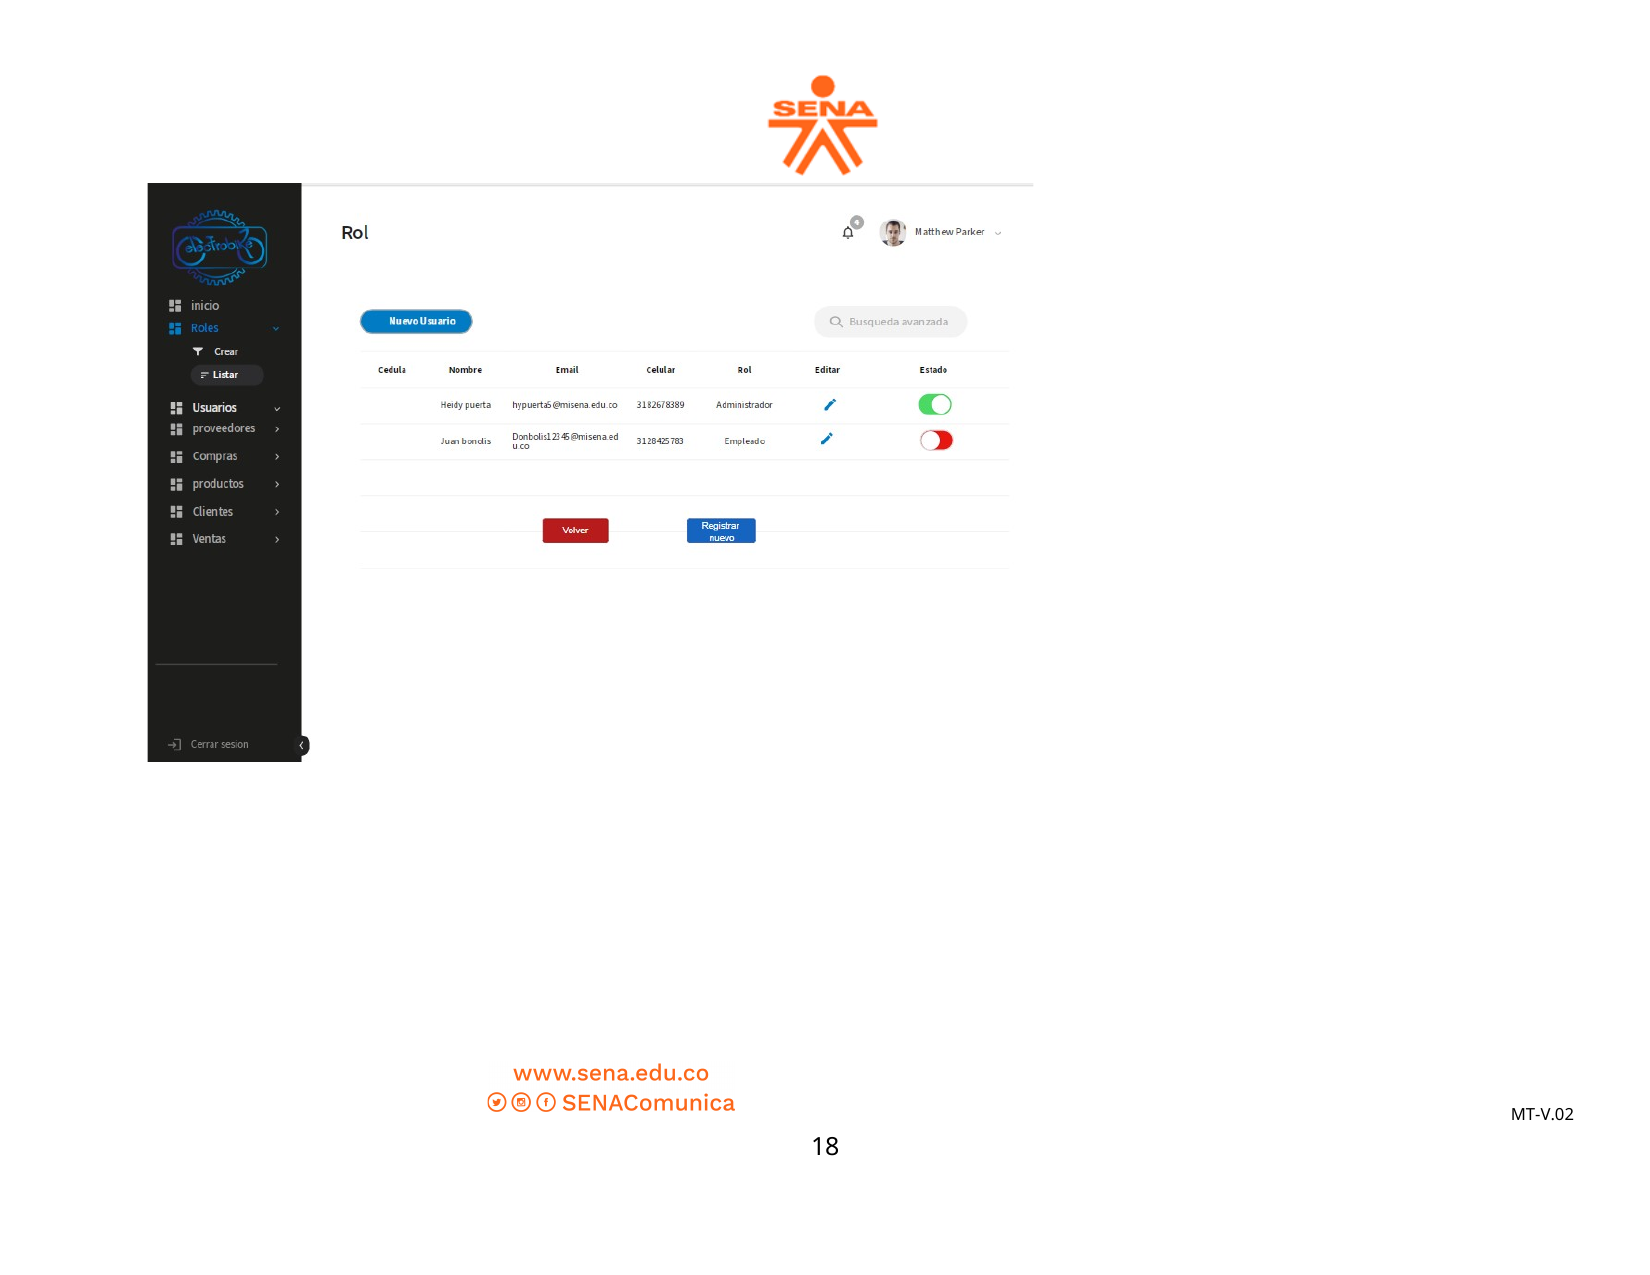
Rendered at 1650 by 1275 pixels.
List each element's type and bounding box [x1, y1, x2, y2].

picture [147, 73, 1034, 762]
picture [487, 1061, 735, 1112]
